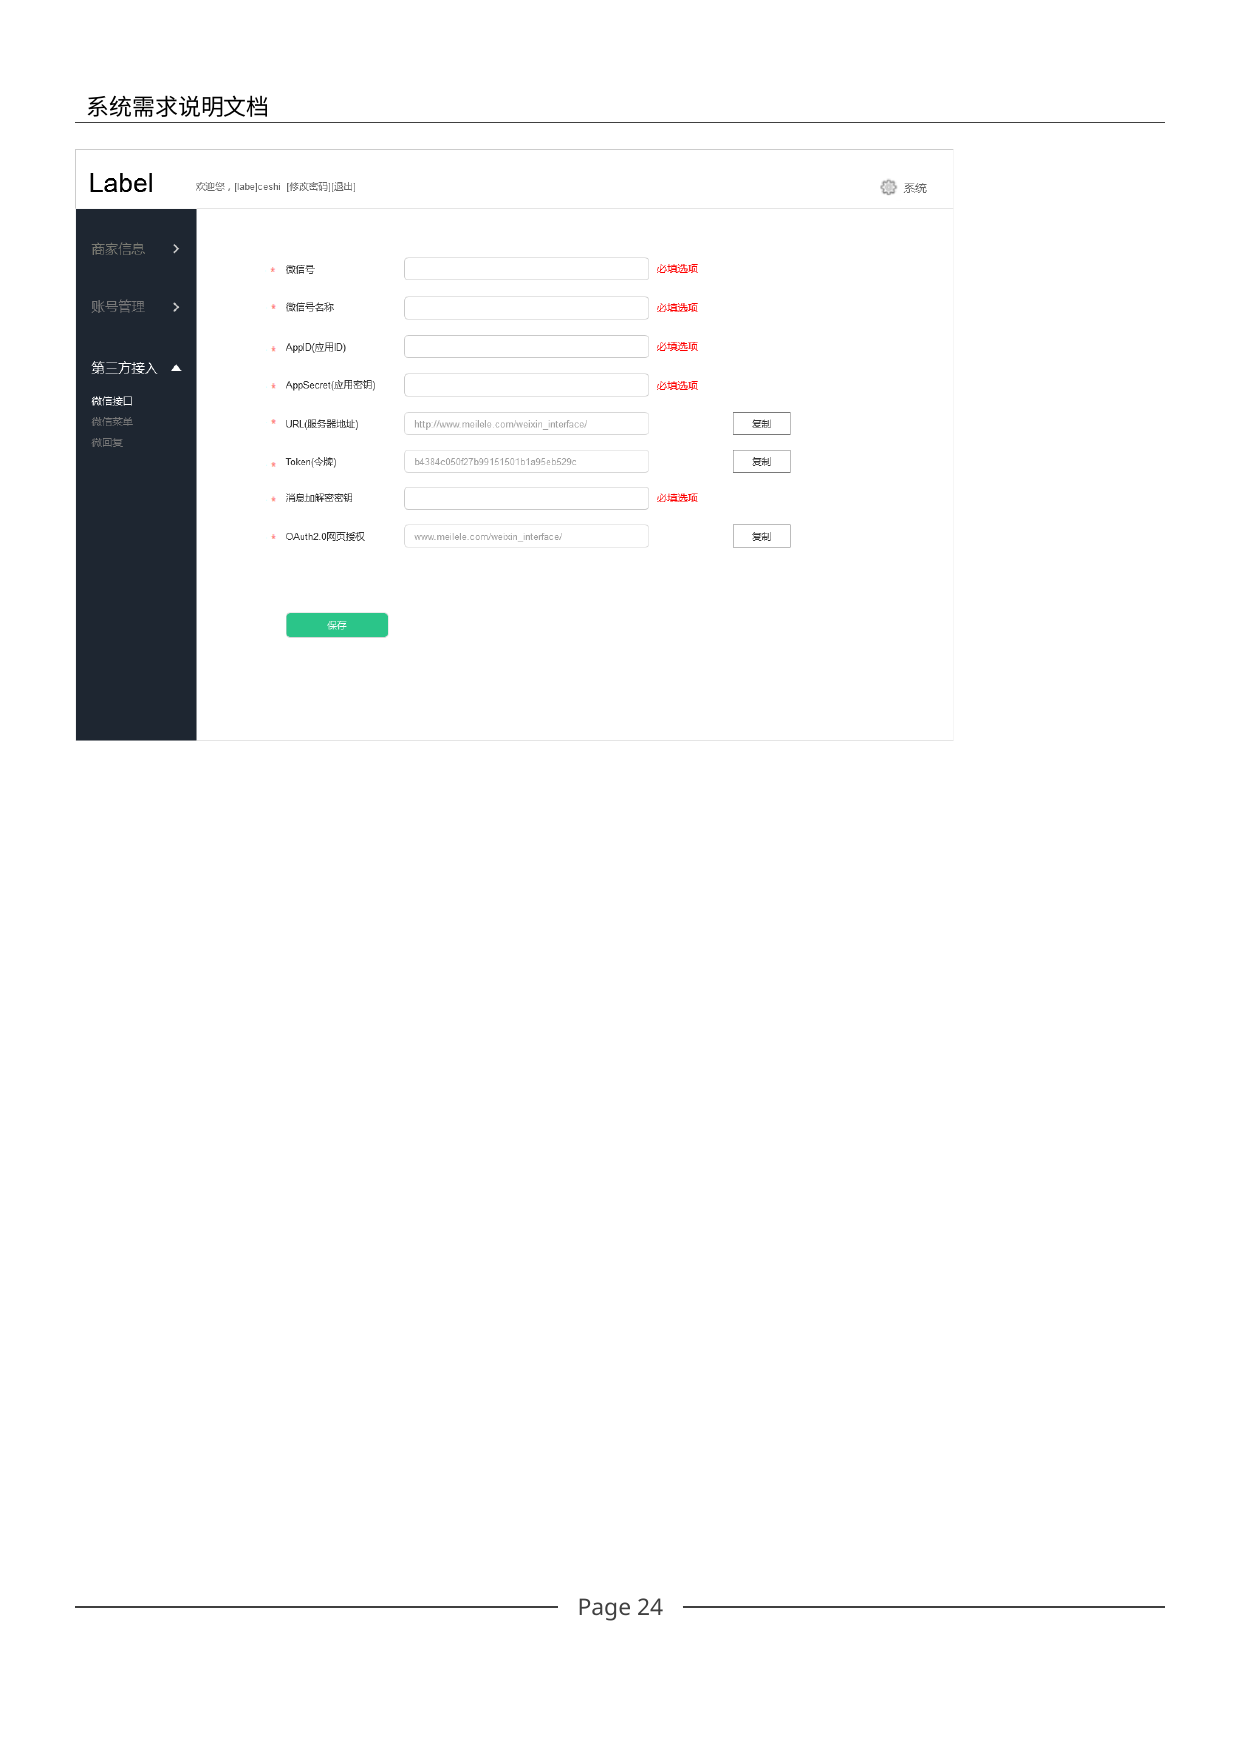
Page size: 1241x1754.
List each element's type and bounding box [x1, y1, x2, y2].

picture [75, 149, 954, 741]
